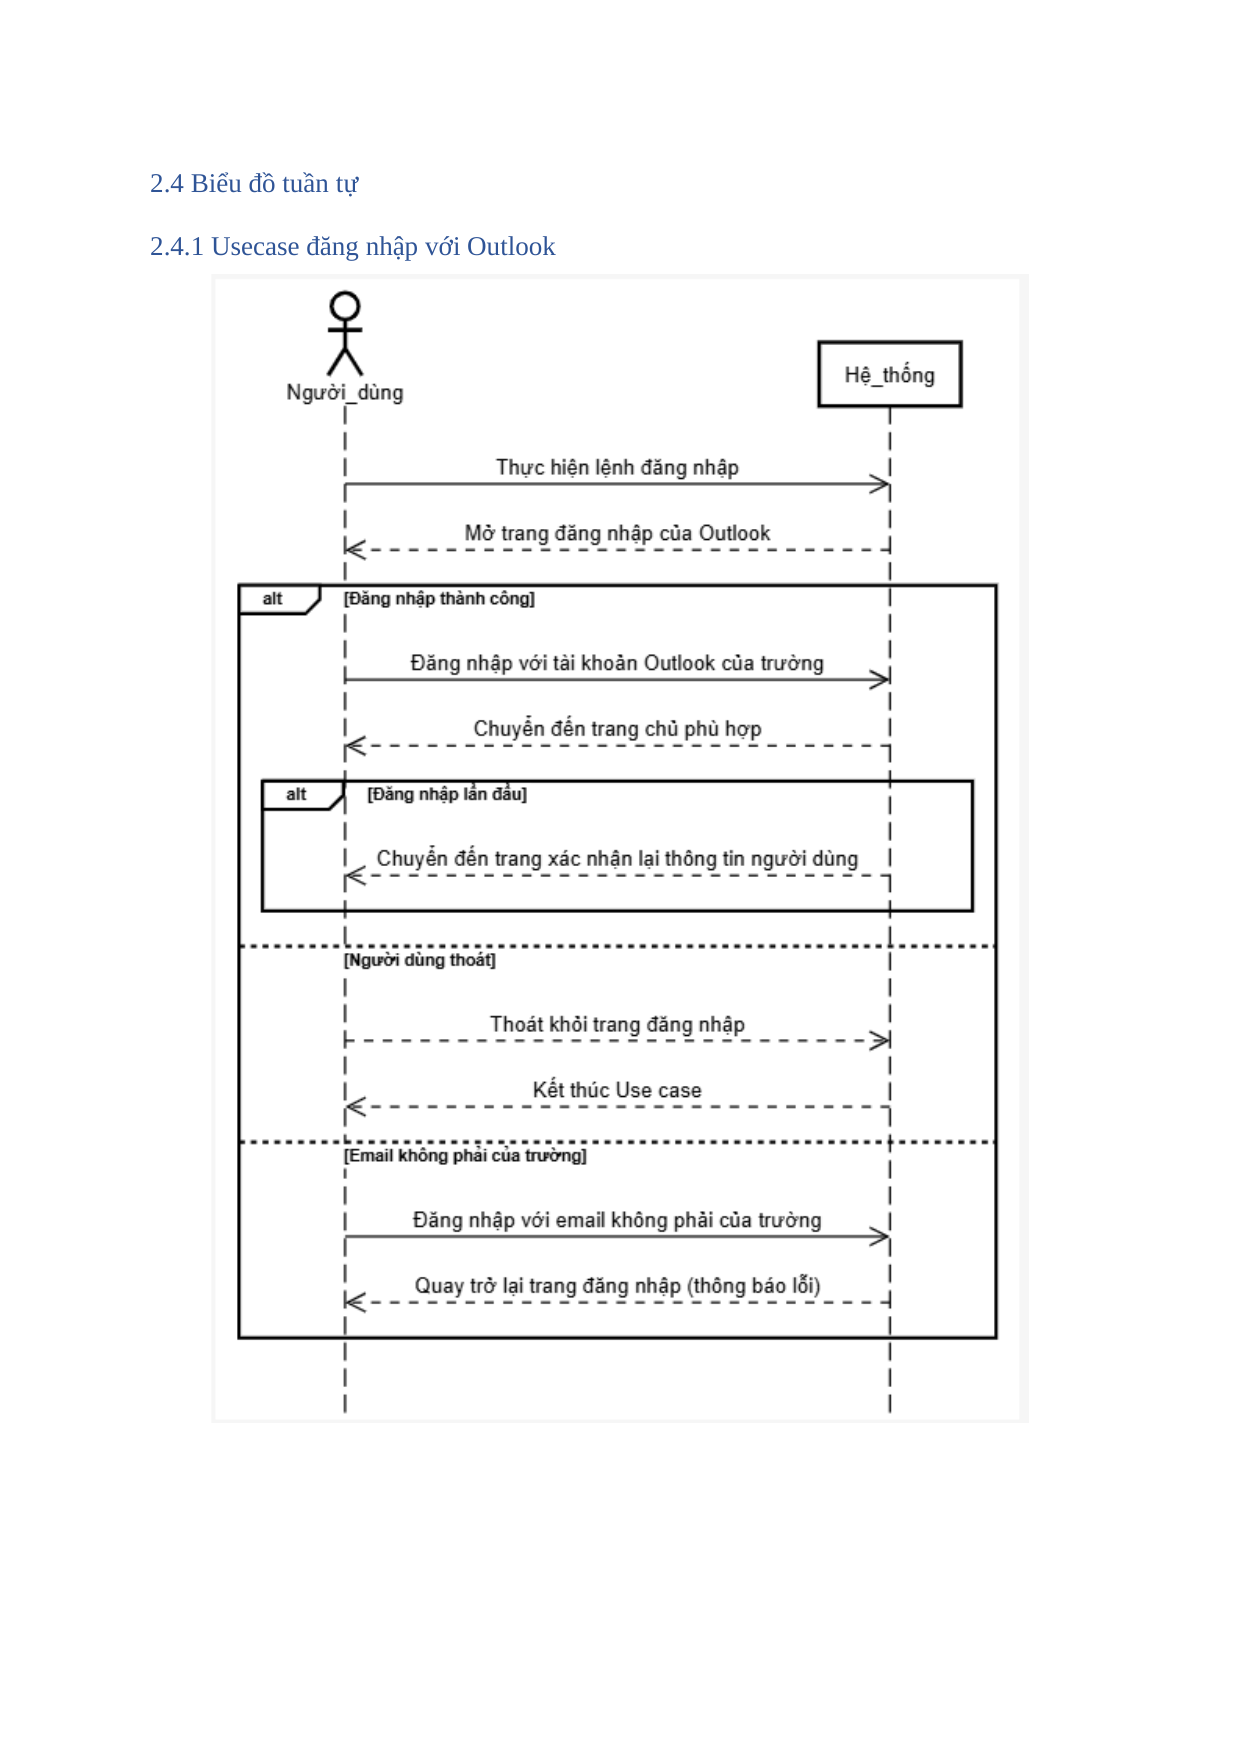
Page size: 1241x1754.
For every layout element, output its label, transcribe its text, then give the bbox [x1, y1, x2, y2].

subtitle 2.4 Biểu đồ tuần tự [150, 167, 1090, 198]
picture [211, 274, 1029, 1423]
subtitle 2.4.1 Usecase đăng nhập với Outlook [150, 230, 1090, 261]
